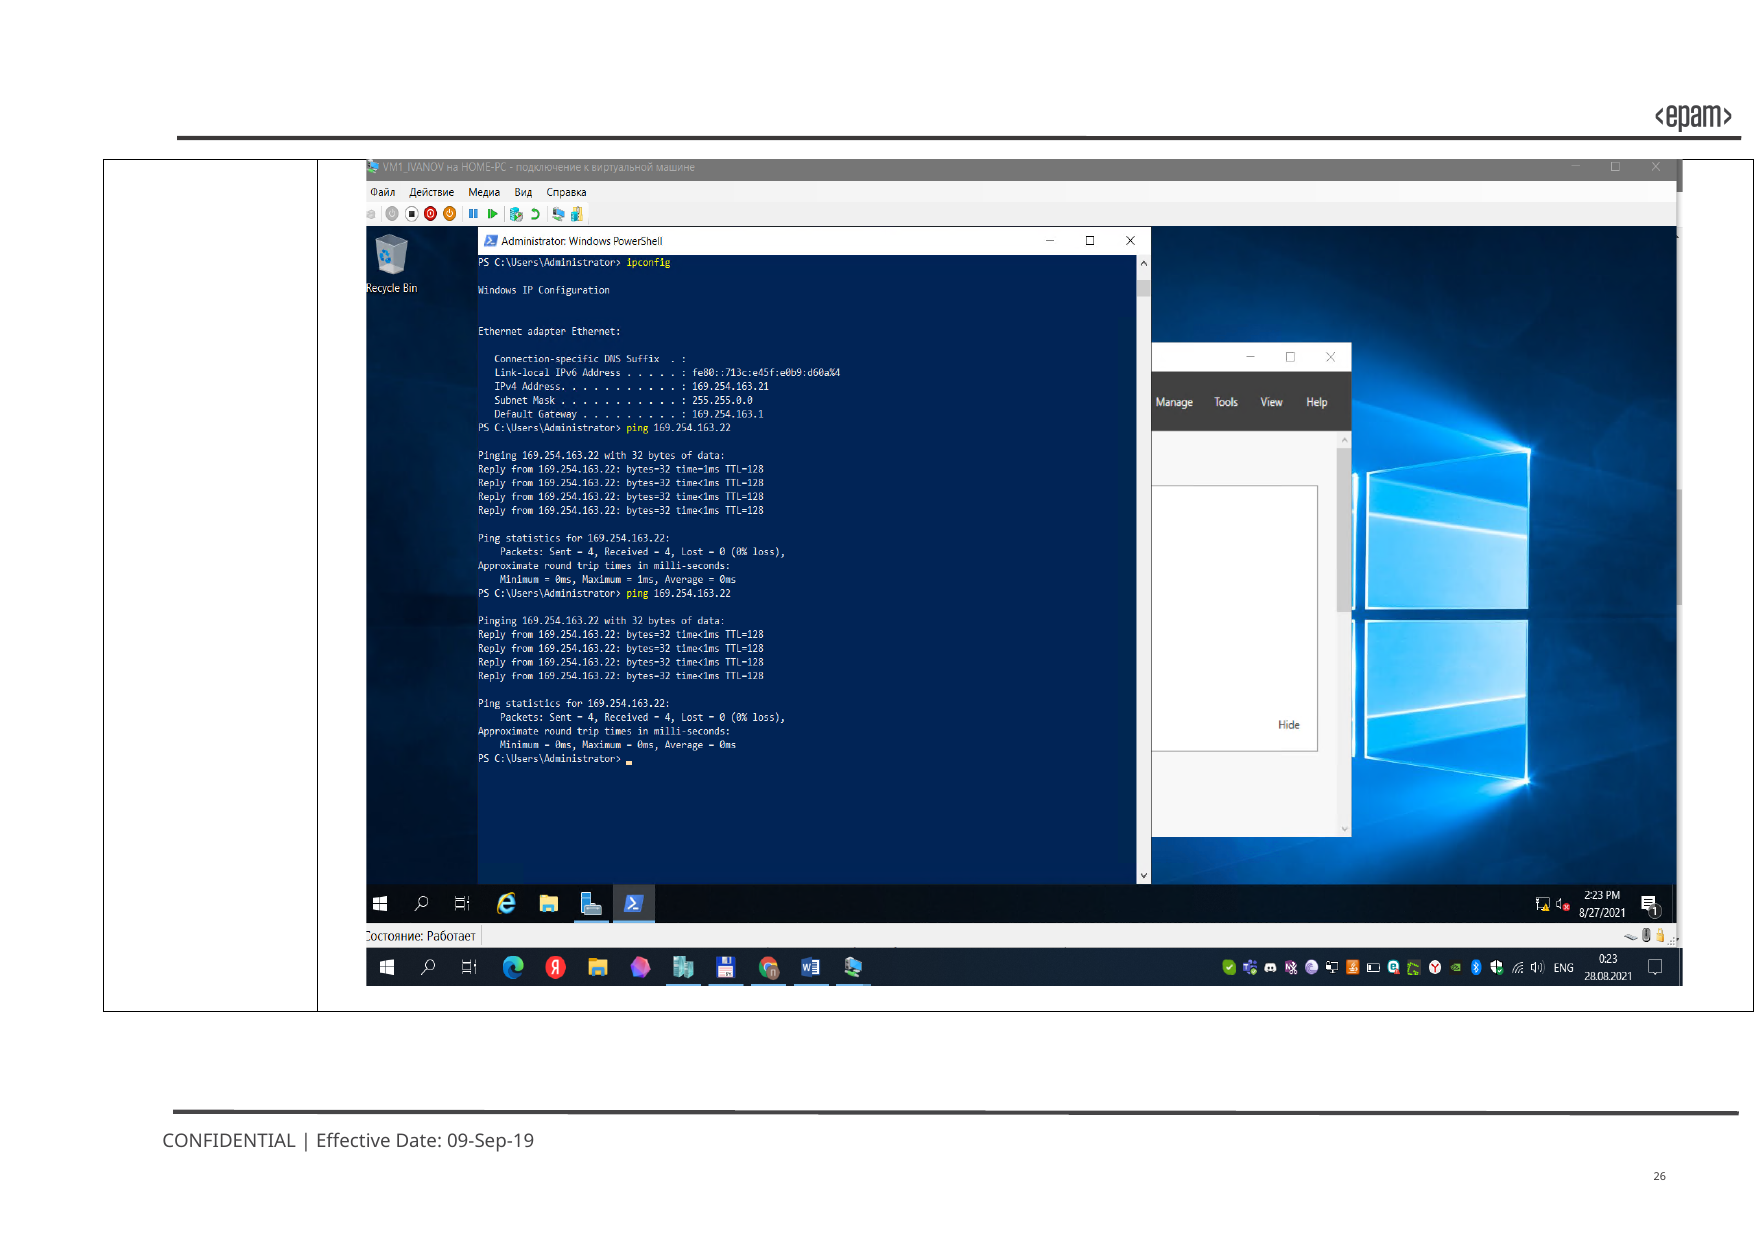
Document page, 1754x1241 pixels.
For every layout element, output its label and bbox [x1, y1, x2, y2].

picture [366, 159, 1683, 986]
table_cell [318, 160, 1753, 1011]
table_cell [104, 160, 317, 1011]
